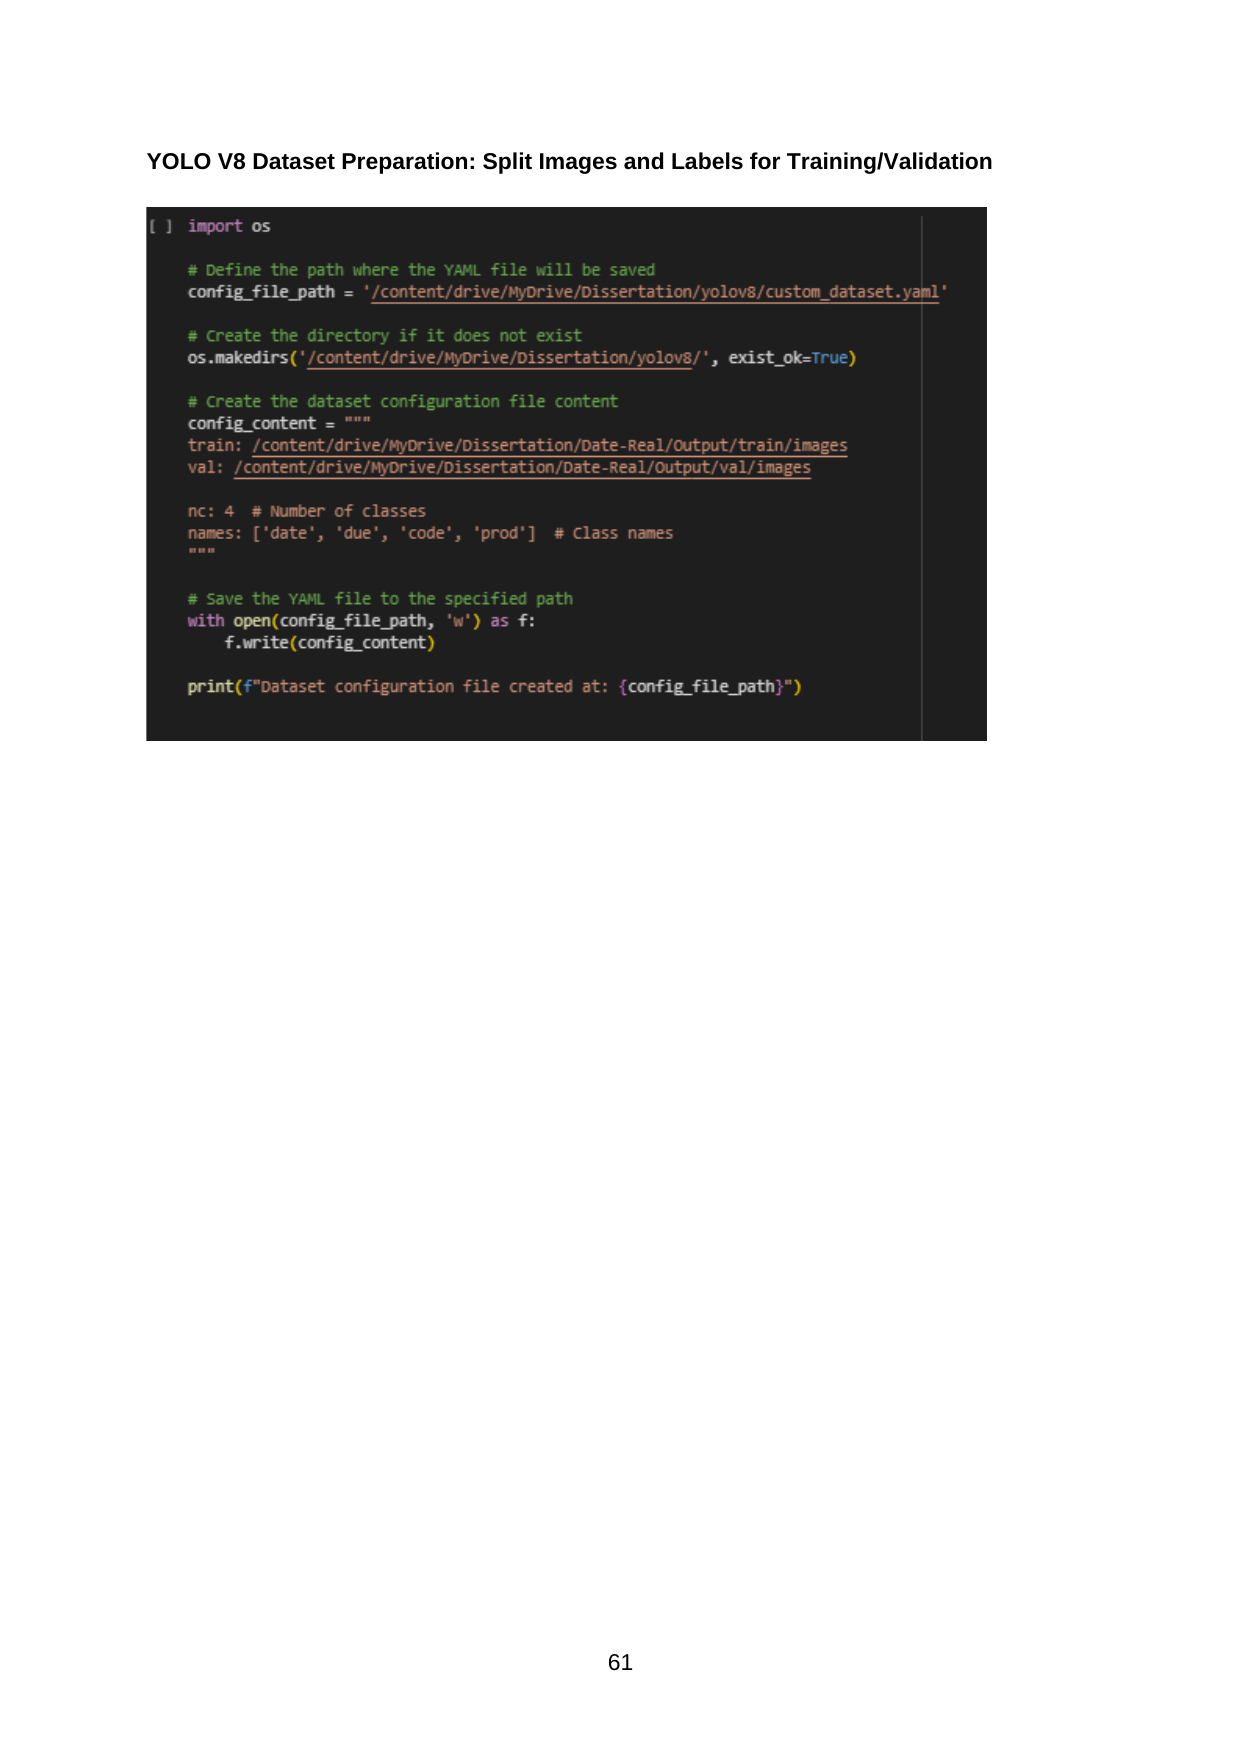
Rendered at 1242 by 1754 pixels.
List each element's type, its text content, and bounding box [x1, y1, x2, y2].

picture [146, 207, 987, 741]
text YOLO V8 Dataset Preparation: Split Images and Labels for Training/Validation [146, 148, 1094, 174]
